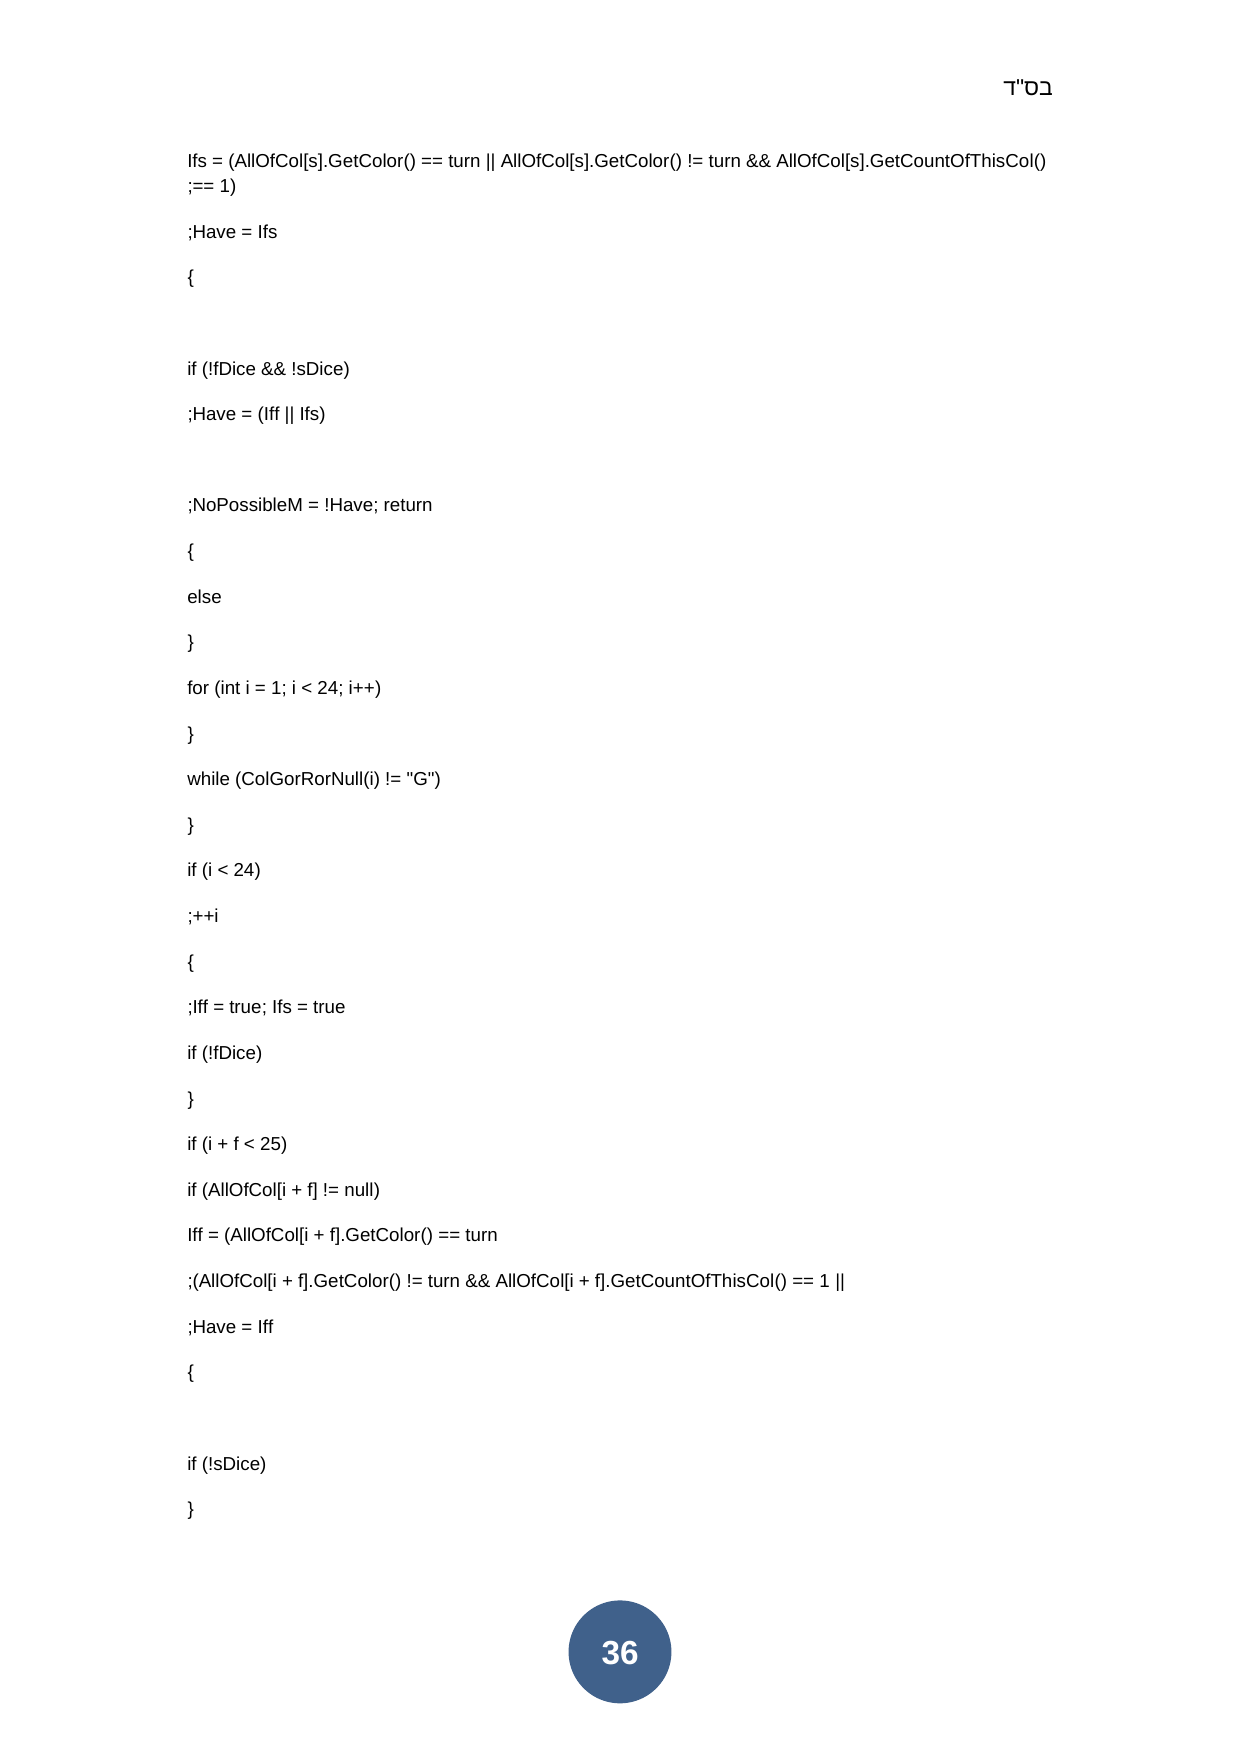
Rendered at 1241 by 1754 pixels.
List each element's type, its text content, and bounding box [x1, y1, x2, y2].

text || AllOfCol[i + f].GetColor() != turn && AllOfCol[i + f].GetCountOfThisCol() == 1); [187, 1270, 1053, 1291]
text NoPossibleM = !Have; return; [187, 494, 1053, 516]
text while (ColGorRorNull(i) != "G") [187, 768, 1053, 789]
text if (!fDice) [187, 1042, 1053, 1063]
text } [187, 950, 1053, 972]
text if (AllOfCol[i + f] != null) [187, 1178, 1053, 1200]
text if (!fDice && !sDice) [187, 357, 1053, 379]
text Iff = (AllOfCol[i + f].GetColor() == turn [187, 1224, 1053, 1246]
text Iff = true; Ifs = true; [187, 996, 1053, 1018]
text } [187, 540, 1053, 561]
text { [187, 631, 1053, 653]
text } [187, 1361, 1053, 1383]
text { [187, 1498, 1053, 1519]
text Have = Iff; [187, 1315, 1053, 1337]
text Have = Ifs; [187, 220, 1053, 242]
text if (i + f < 25) [187, 1133, 1053, 1154]
text } [187, 266, 1053, 288]
text Ifs = (AllOfCol[s].GetColor() == turn || AllOfCol[s].GetColor() != turn && AllOfCol[s].GetCountOfThisCol() == 1); [187, 150, 1053, 196]
text Have = (Iff || Ifs); [187, 403, 1053, 424]
text else [187, 585, 1053, 607]
text i++; [187, 905, 1053, 926]
text for (int i = 1; i < 24; i++) [187, 677, 1053, 698]
text { [187, 1087, 1053, 1109]
text if (!sDice) [187, 1452, 1053, 1474]
text { [187, 813, 1053, 835]
text { [187, 722, 1053, 744]
text if (i < 24) [187, 859, 1053, 881]
